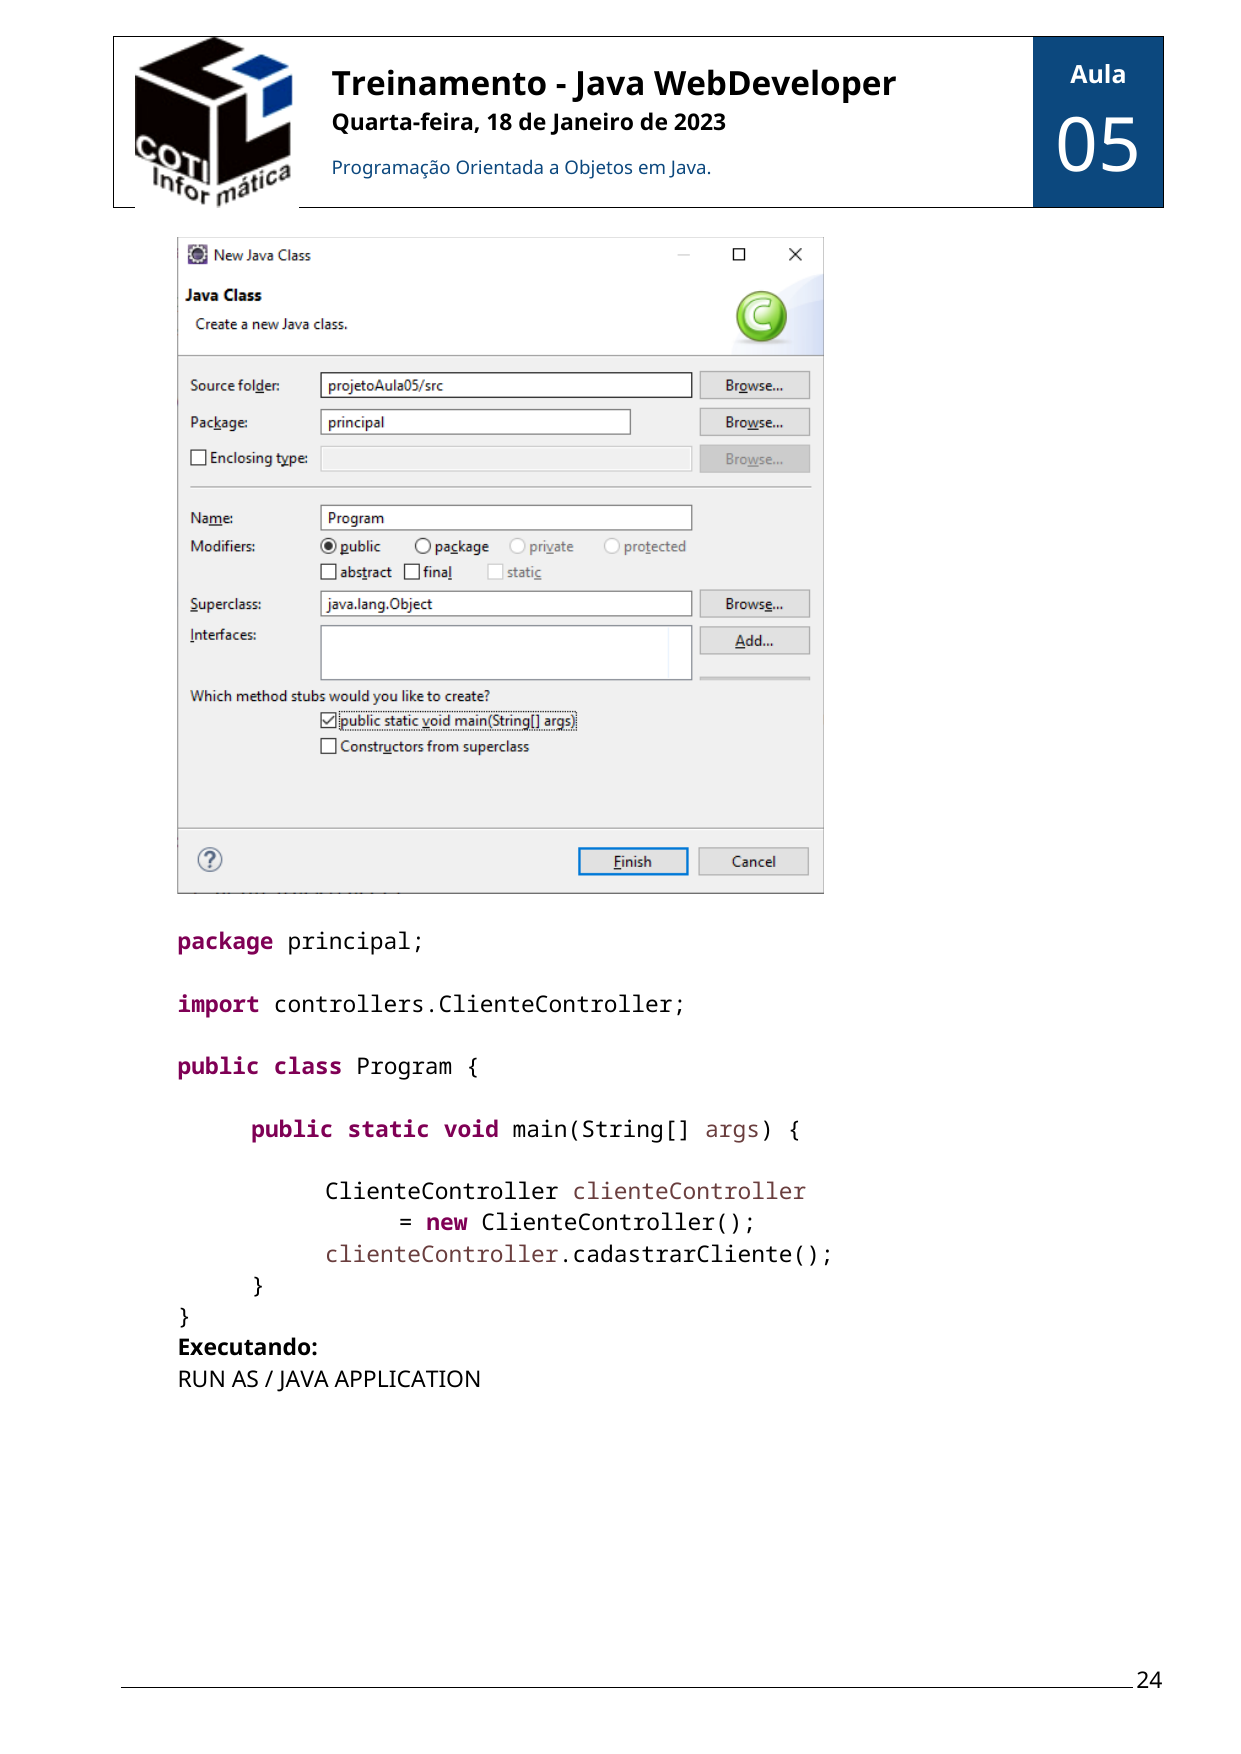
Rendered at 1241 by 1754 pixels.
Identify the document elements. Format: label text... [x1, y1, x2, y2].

text clienteController.cadastrarCliente(); [177, 1237, 1063, 1269]
text import controllers.ClienteController; [177, 987, 1063, 1019]
text = new ClienteController(); [325, 1206, 1063, 1237]
text } [177, 1269, 1063, 1300]
text } [177, 1300, 1063, 1331]
text public static void main(String[] args) { [177, 1112, 1063, 1144]
text RUN AS / JAVA APPLICATION [177, 1362, 1063, 1394]
text public class Program { [177, 1050, 1063, 1081]
text package principal; [177, 925, 1063, 956]
picture [177, 237, 824, 894]
text ClienteController clienteController [177, 1175, 1063, 1206]
text Executando: [177, 1331, 1063, 1362]
